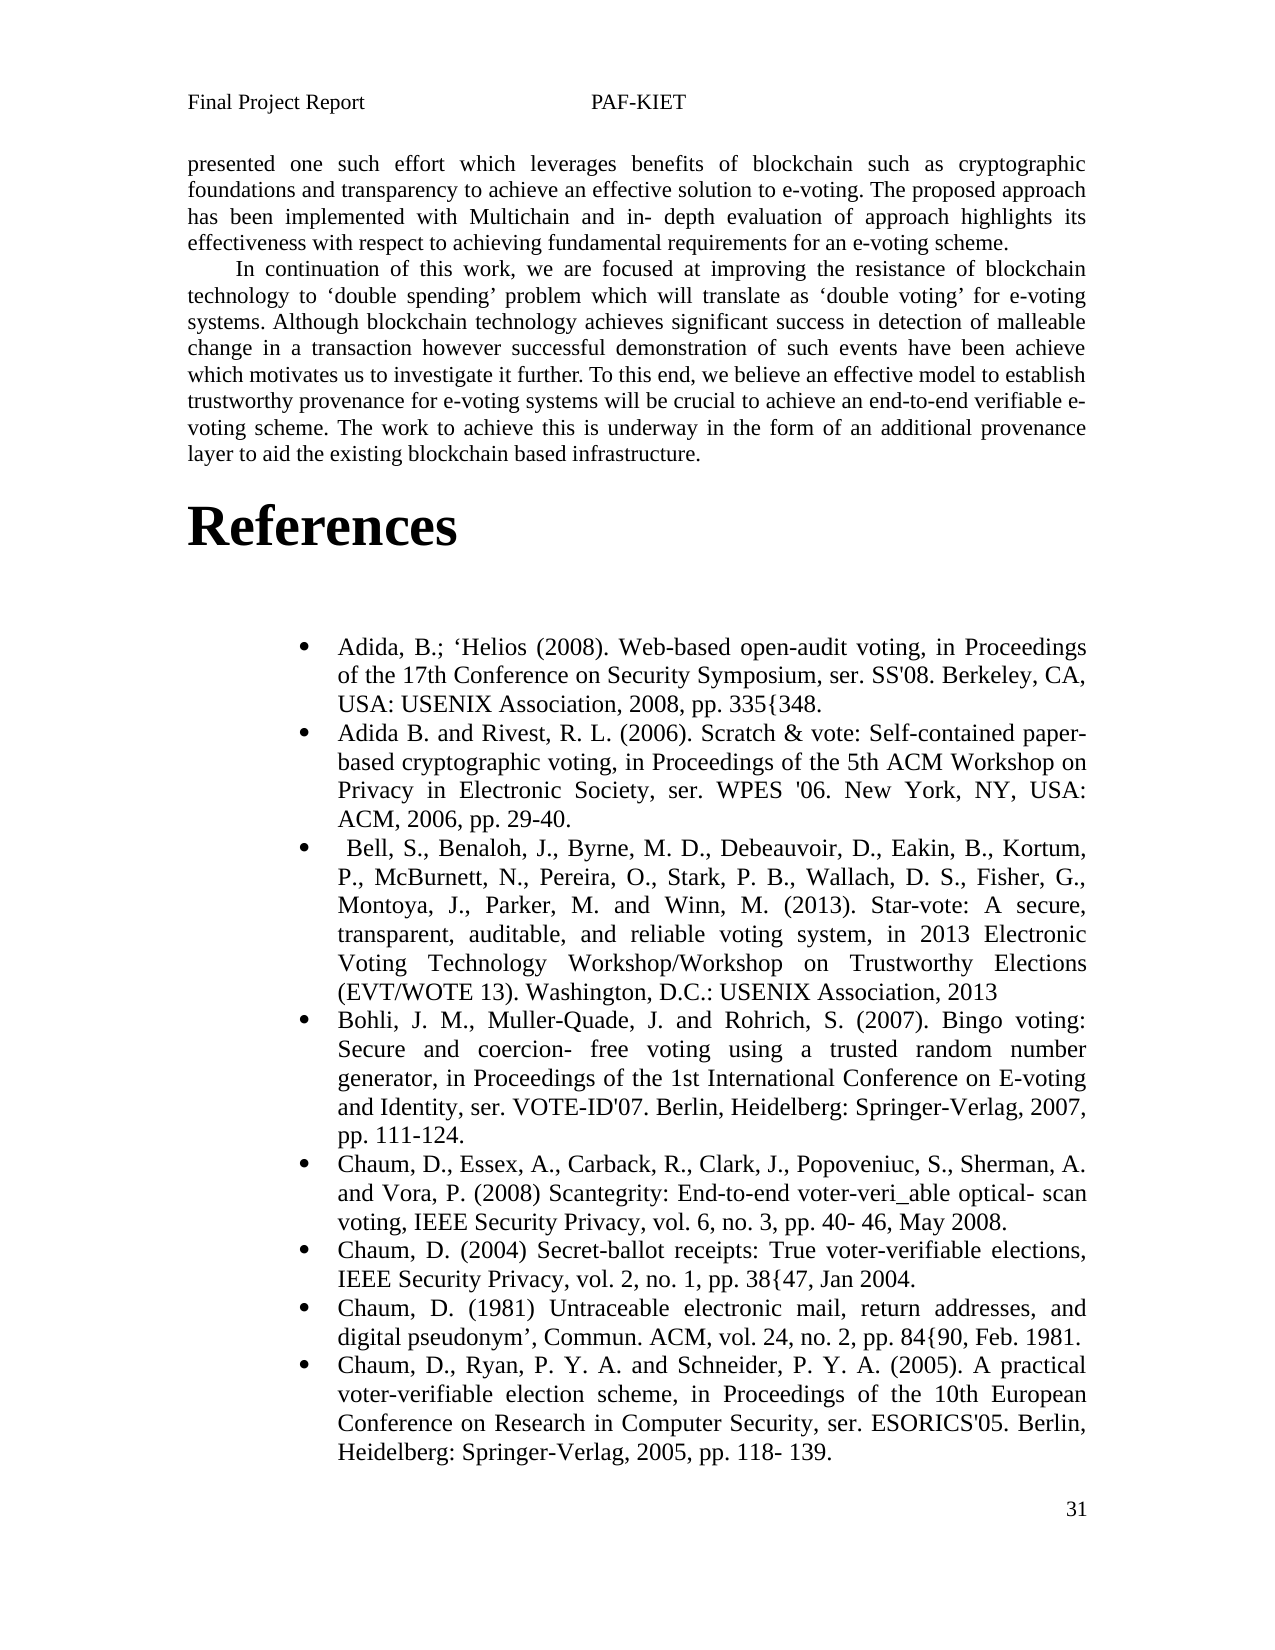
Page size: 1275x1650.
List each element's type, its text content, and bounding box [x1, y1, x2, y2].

list Chaum, D. (2004) Secret-ballot receipts: True voter-verifiable elections, IEEE Security Privacy, vol. 2, no. 1, pp. 38{47, Jan 2004. [300, 1235, 1087, 1293]
list Chaum, D., Ryan, P. Y. A. and Schneider, P. Y. A. (2005). A practical voter-verifiable election scheme, in Proceedings of the 10th European Conference on Research in Computer Security, ser. ESORICS'05. Berlin, Heidelberg: Springer-Verlag, 2005, pp. 118- 139. [300, 1350, 1087, 1465]
text In continuation of this work, we are focused at improving the resistance of blockchain technology to ‘double spending’ problem which will translate as ‘double voting’ for e-voting systems. Although blockchain technology achieves significant success in detection of malleable change in a transaction however successful demonstration of such events have been achieve which motivates us to investigate it further. To this end, we believe an effective model to establish trustworthy provenance for e-voting systems will be crucial to achieve an end-to-end verifiable e-voting scheme. The work to achieve this is underway in the form of an additional provenance layer to aid the existing blockchain based infrastructure. [187, 255, 1087, 466]
list Adida B. and Rivest, R. L. (2006). Scratch & vote: Self-contained paper-based cryptographic voting, in Proceedings of the 5th ACM Workshop on Privacy in Electronic Society, ser. WPES '06. New York, NY, USA: ACM, 2006, pp. 29-40. [300, 718, 1087, 833]
list Adida, B.; ‘Helios (2008). Web-based open-audit voting, in Proceedings of the 17th Conference on Security Symposium, ser. SS'08. Berkeley, CA, USA: USENIX Association, 2008, pp. 335{348. [300, 632, 1087, 718]
list Bell, S., Benaloh, J., Byrne, M. D., Debeauvoir, D., Eakin, B., Kortum, P., McBurnett, N., Pereira, O., Stark, P. B., Wallach, D. S., Fisher, G., Montoya, J., Parker, M. and Winn, M. (2013). Star-vote: A secure, transparent, auditable, and reliable voting system, in 2013 Electronic Voting Technology Workshop/Workshop on Trustworthy Elections (EVT/WOTE 13). Washington, D.C.: USENIX Association, 2013 [300, 833, 1087, 1005]
list Chaum, D., Essex, A., Carback, R., Clark, J., Popoveniuc, S., Sherman, A. and Vora, P. (2008) Scantegrity: End-to-end voter-veri_able optical- scan voting, IEEE Security Privacy, vol. 6, no. 3, pp. 40- 46, May 2008. [300, 1149, 1087, 1235]
subtitle References [187, 491, 1087, 558]
list Chaum, D. (1981) Untraceable electronic mail, return addresses, and digital pseudonym’, Commun. ACM, vol. 24, no. 2, pp. 84{90, Feb. 1981. [300, 1293, 1087, 1350]
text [187, 150, 1087, 255]
list Bohli, J. M., Muller-Quade, J. and Rohrich, S. (2007). Bingo voting: Secure and coercion- free voting using a trusted random number generator, in Proceedings of the 1st International Conference on E-voting and Identity, ser. VOTE-ID'07. Berlin, Heidelberg: Springer-Verlag, 2007, pp. 111-124. [300, 1005, 1087, 1149]
